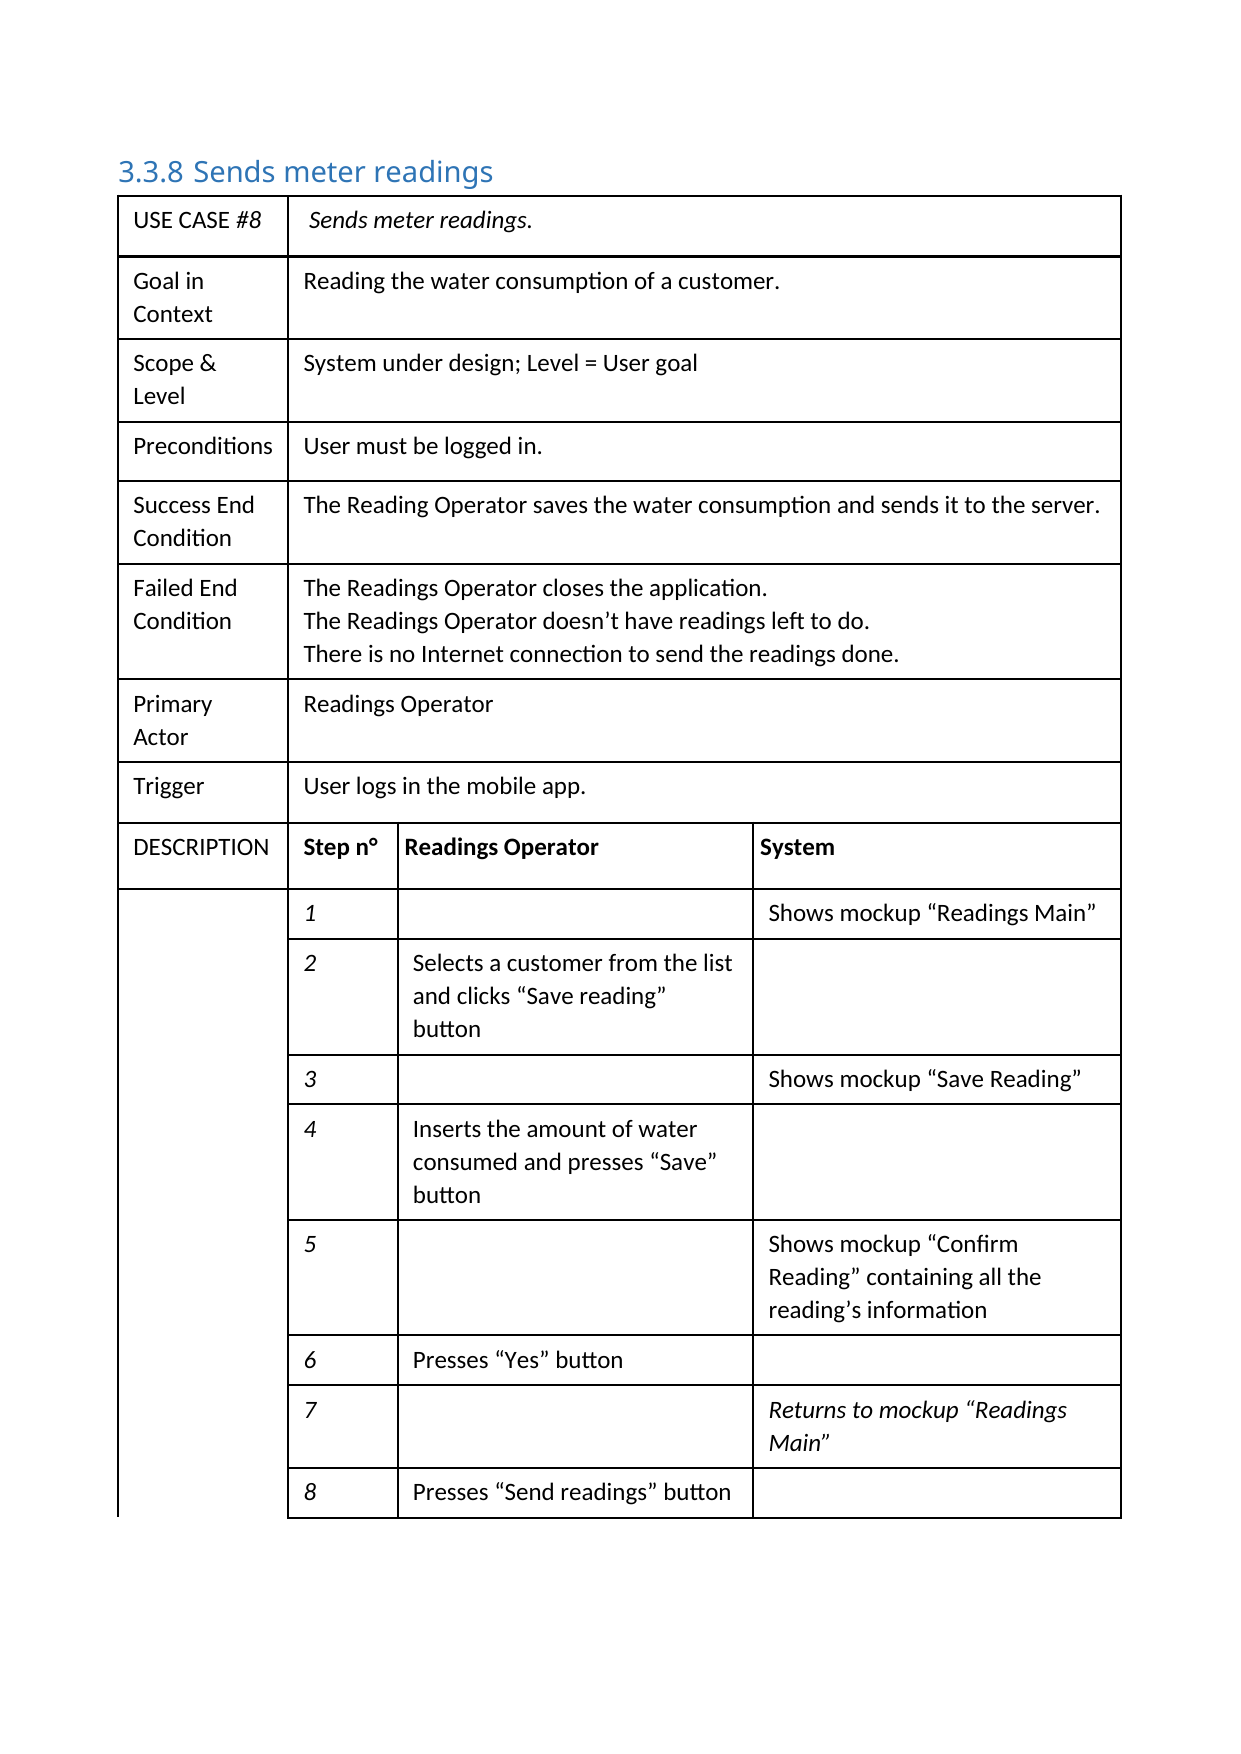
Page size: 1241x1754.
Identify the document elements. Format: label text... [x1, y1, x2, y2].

table_cell [754, 1105, 1120, 1219]
table_cell Returns to mockup “Readings Main” [754, 1386, 1120, 1467]
table_cell System under design; Level = User goal [289, 340, 1120, 421]
table_cell 3 [289, 1056, 397, 1103]
table_cell Preconditions [119, 423, 287, 480]
table_cell Selects a customer from the list and clicks “Save reading” button [399, 940, 752, 1053]
table_cell 7 [289, 1386, 397, 1467]
table_cell Presses “Send readings” button [399, 1469, 752, 1517]
table_cell Shows mockup “Save Reading” [754, 1056, 1120, 1103]
table_cell System [754, 824, 1120, 888]
table_cell [119, 890, 287, 1517]
table_cell 4 [289, 1105, 397, 1219]
table_cell Step n° [289, 824, 397, 888]
table_cell 8 [289, 1469, 397, 1517]
table_cell Readings Operator [289, 680, 1120, 761]
table_cell [399, 1386, 752, 1467]
table_cell Scope & Level [119, 340, 287, 421]
table_cell DESCRIPTION [119, 824, 287, 888]
table_cell Shows mockup “Readings Main” [754, 890, 1120, 938]
table_cell The Reading Operator saves the water consumption and sends it to the server. [289, 482, 1120, 563]
table_header Sends meter readings. [289, 197, 1120, 255]
table_cell Reading the water consumption of a customer. [289, 258, 1120, 338]
table_cell [754, 940, 1120, 1053]
table_header USE CASE #8 [119, 197, 287, 255]
table_cell Trigger [119, 763, 287, 822]
table_cell [399, 1221, 752, 1334]
table_cell 2 [289, 940, 397, 1053]
table_cell 1 [289, 890, 397, 938]
table_cell 5 [289, 1221, 397, 1334]
table_cell Failed End Condition [119, 565, 287, 678]
table_cell Primary Actor [119, 680, 287, 761]
table_cell Presses “Yes” button [399, 1336, 752, 1384]
table_cell [399, 1056, 752, 1103]
table_cell 6 [289, 1336, 397, 1384]
table_cell Readings Operator [399, 824, 752, 888]
subtitle Sends meter readings [118, 152, 1122, 191]
table_cell The Readings Operator closes the application. The Readings Operator doesn’t have readings left to do. There is no Internet connection to send the readings done. [289, 565, 1120, 678]
table_cell [399, 890, 752, 938]
table_cell User must be logged in. [289, 423, 1120, 480]
table_cell Shows mockup “Confirm Reading” containing all the reading’s information [754, 1221, 1120, 1334]
table_cell User logs in the mobile app. [289, 763, 1120, 822]
table_cell [754, 1336, 1120, 1384]
table_cell Success End Condition [119, 482, 287, 563]
table_cell Goal in Context [119, 258, 287, 338]
table_cell [754, 1469, 1120, 1517]
table_cell Inserts the amount of water consumed and presses “Save” button [399, 1105, 752, 1219]
